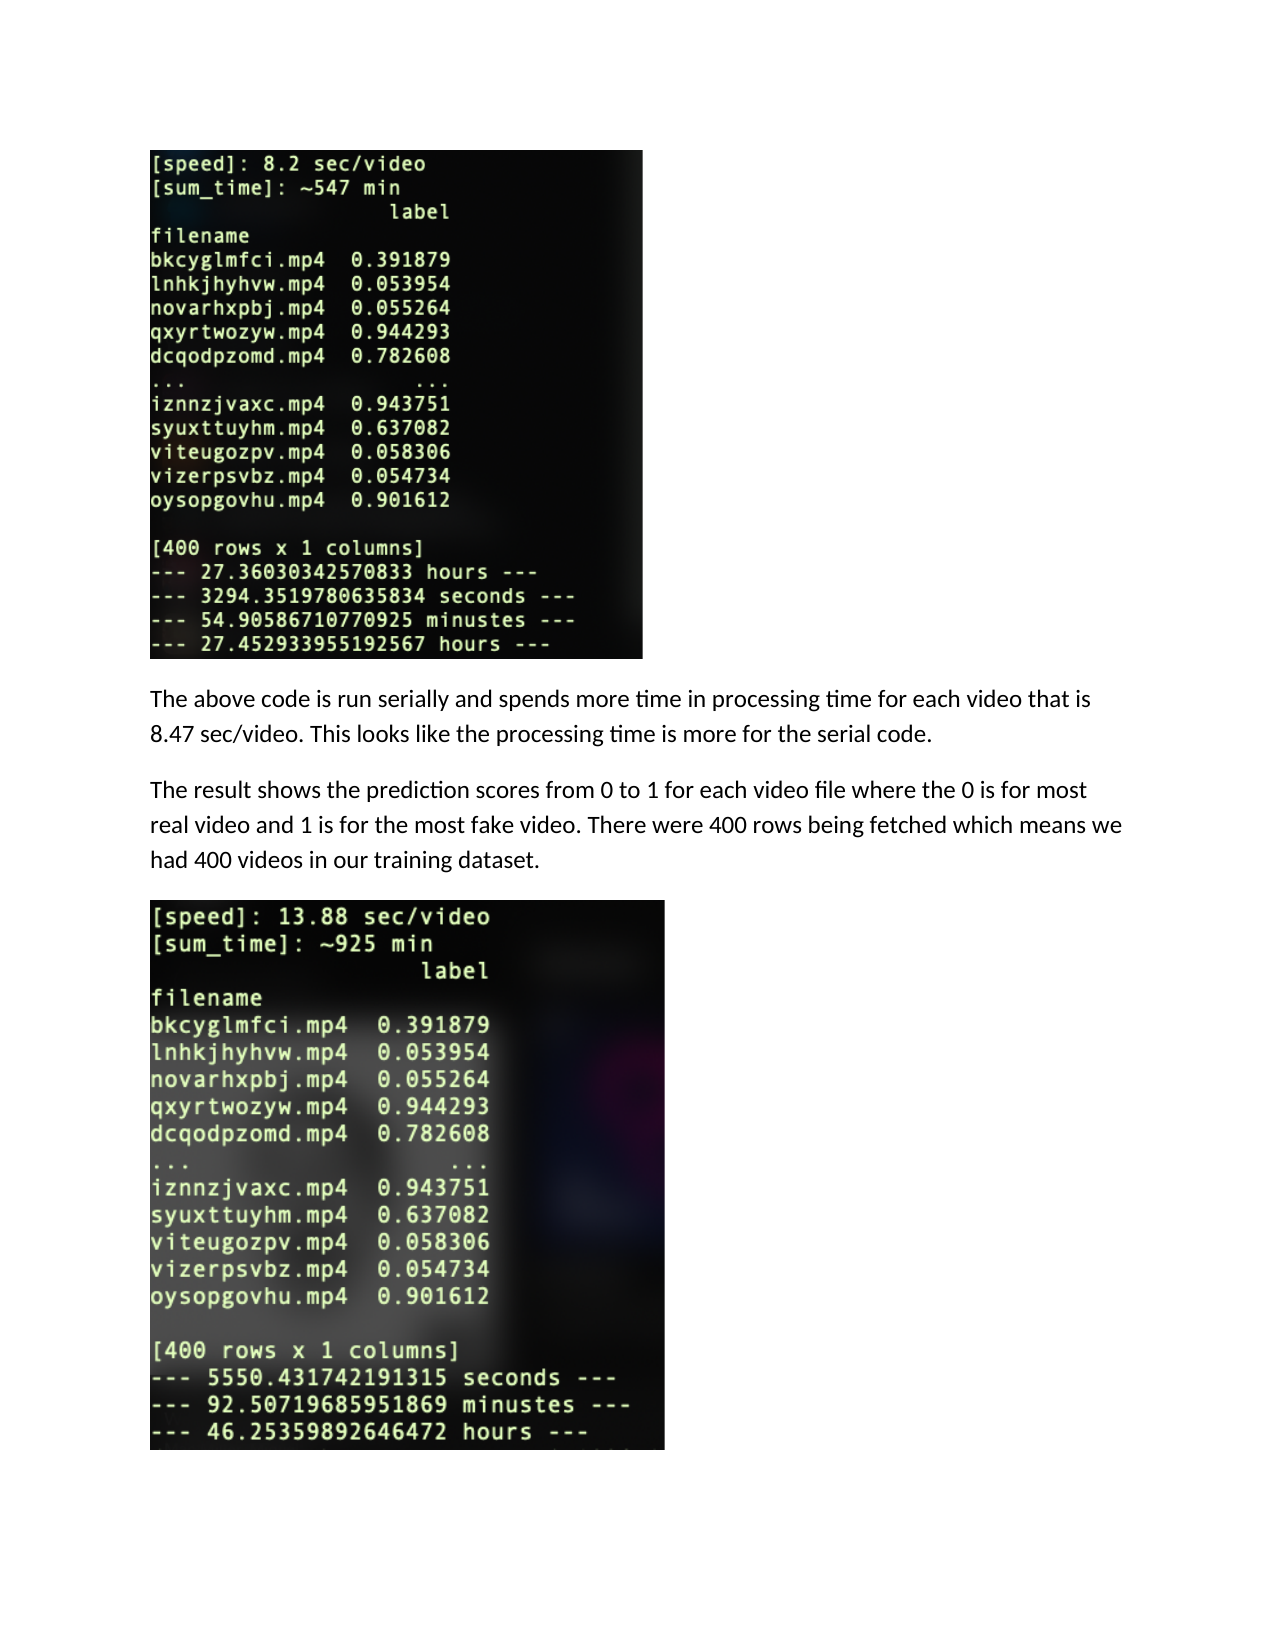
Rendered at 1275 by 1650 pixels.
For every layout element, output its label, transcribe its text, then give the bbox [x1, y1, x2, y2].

text The result shows the prediction scores from 0 to 1 for each video file where the 0 is for most real video and 1 is for the most fake video. There were 400 rows being fetched which means we had 400 videos in our training dataset. [150, 774, 1125, 875]
text The above code is run serially and spends more time in processing time for each video that is 8.47 sec/video. This looks like the processing time is more for the serial code. [150, 683, 1125, 749]
picture [150, 900, 665, 1450]
picture [150, 150, 643, 659]
